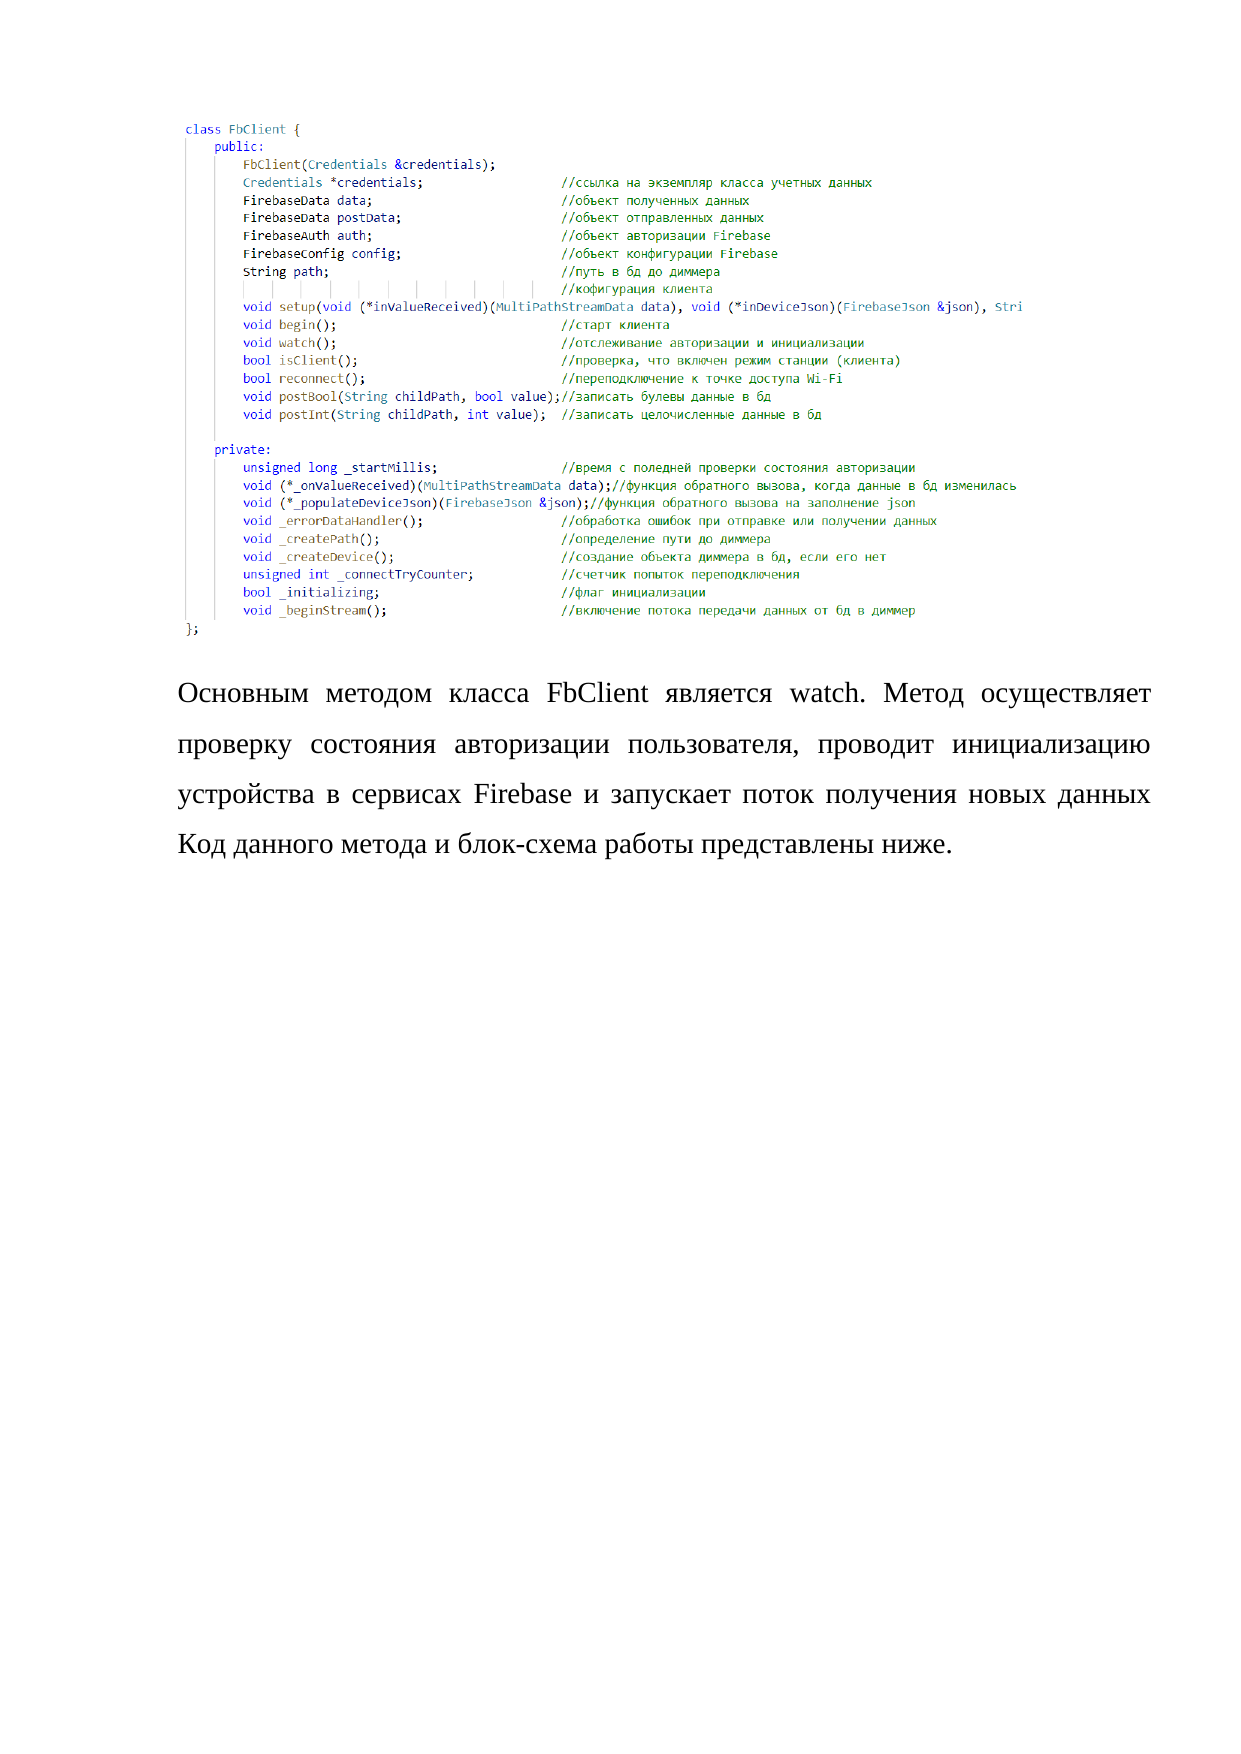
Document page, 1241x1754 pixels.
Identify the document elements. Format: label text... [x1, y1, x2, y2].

text Основным методом класса FbClient является watch. Метод осуществляет проверку состояния авторизации пользователя, проводит инициализацию устройства в сервисах Firebase и запускает поток получения новых данных Код данного метода и блок-схема работы представлены ниже. [177, 675, 1152, 860]
picture [177, 118, 1023, 642]
